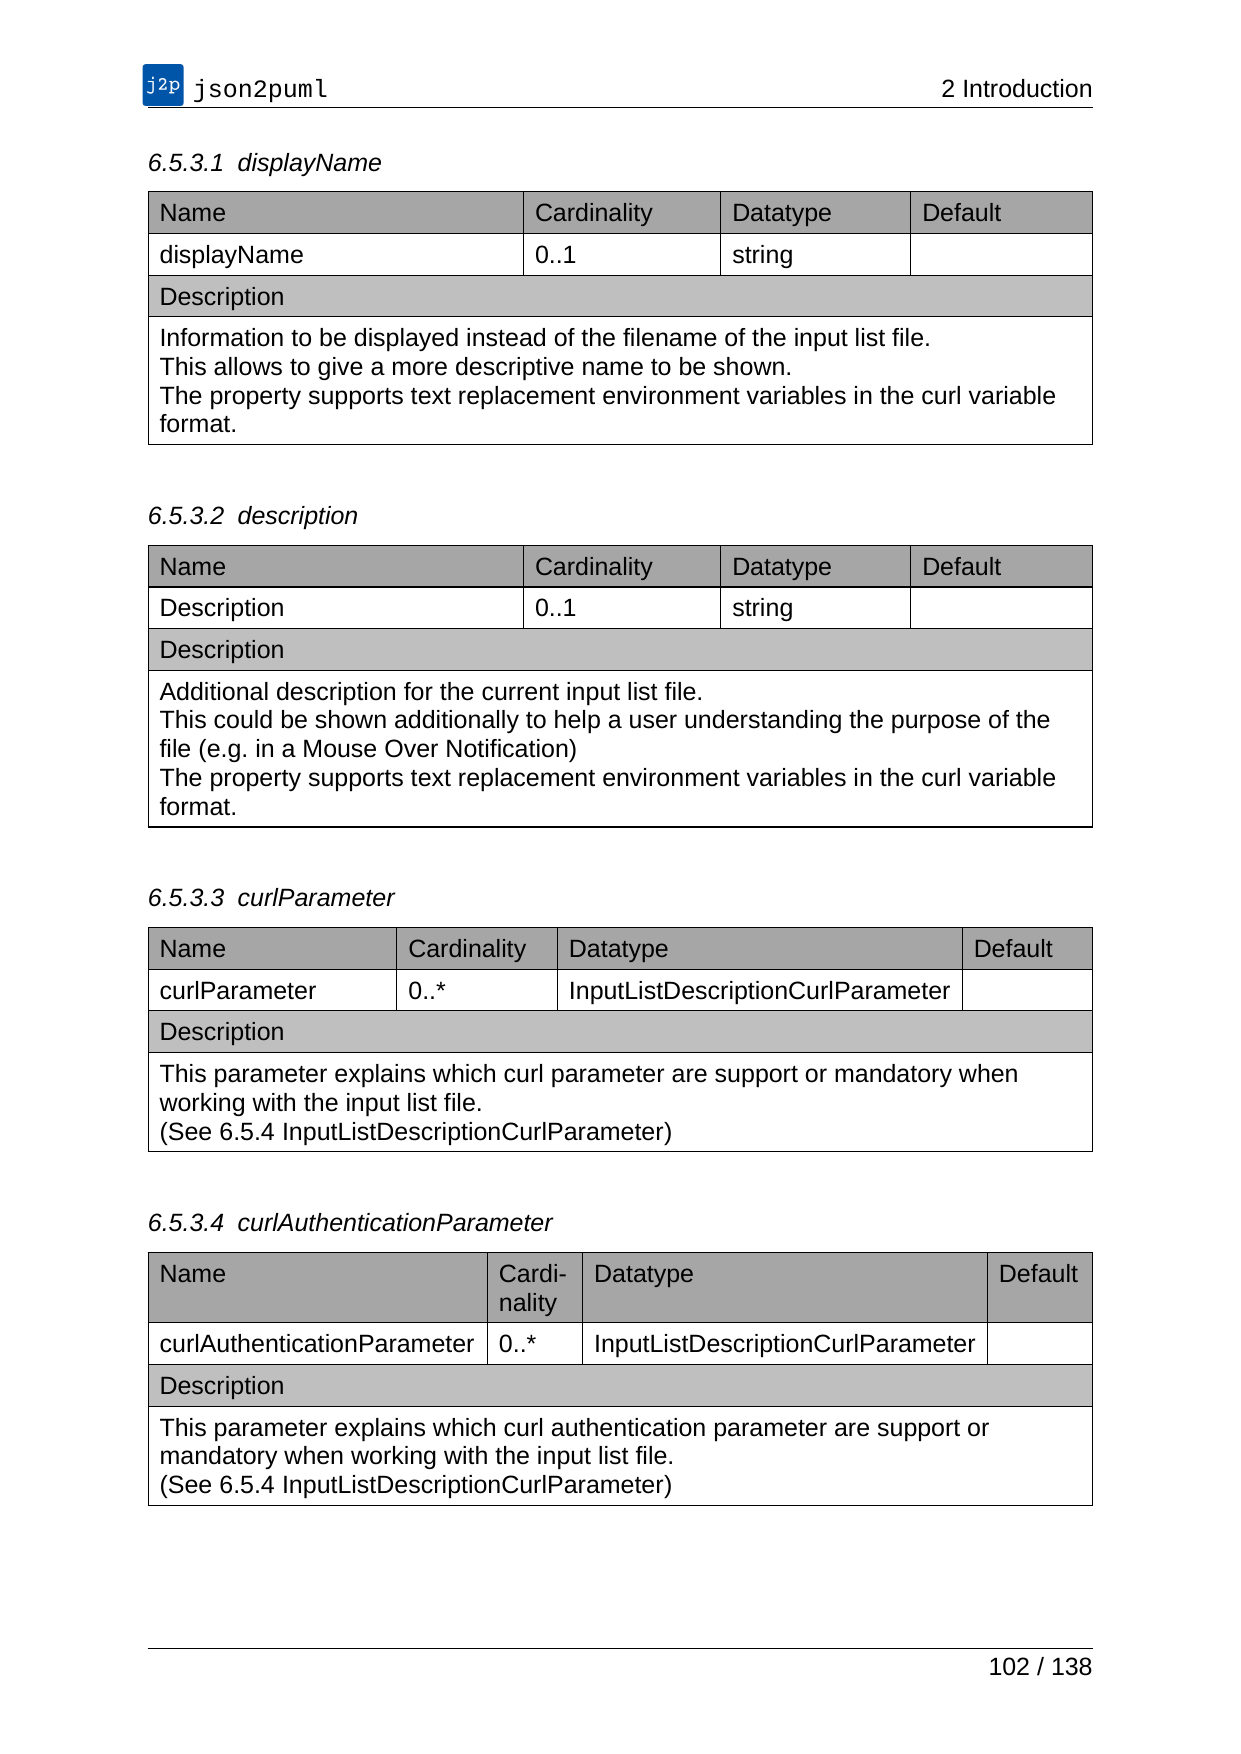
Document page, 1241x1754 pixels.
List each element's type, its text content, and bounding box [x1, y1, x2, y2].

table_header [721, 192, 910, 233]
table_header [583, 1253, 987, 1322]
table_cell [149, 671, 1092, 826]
subtitle curlAuthenticationParameter [148, 1208, 1093, 1237]
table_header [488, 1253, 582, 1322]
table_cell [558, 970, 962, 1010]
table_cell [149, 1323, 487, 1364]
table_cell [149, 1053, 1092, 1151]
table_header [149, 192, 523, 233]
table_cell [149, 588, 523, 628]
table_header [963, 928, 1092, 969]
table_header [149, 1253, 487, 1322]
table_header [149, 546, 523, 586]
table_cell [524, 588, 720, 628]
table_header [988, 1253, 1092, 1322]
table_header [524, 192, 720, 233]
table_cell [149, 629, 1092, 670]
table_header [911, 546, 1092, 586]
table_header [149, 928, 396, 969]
picture [142, 64, 184, 106]
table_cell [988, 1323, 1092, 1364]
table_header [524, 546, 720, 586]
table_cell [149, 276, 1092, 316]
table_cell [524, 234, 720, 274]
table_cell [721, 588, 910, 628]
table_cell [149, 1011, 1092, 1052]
subtitle description [148, 501, 1093, 530]
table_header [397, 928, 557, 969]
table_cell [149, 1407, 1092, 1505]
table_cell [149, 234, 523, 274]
subtitle displayName [148, 148, 1093, 176]
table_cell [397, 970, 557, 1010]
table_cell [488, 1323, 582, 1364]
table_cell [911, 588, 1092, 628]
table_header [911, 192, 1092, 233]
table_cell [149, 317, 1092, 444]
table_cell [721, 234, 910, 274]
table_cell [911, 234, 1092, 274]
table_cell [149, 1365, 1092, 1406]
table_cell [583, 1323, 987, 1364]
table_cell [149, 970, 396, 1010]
subtitle curlParameter [148, 883, 1093, 912]
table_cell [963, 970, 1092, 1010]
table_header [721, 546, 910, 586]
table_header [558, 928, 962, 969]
